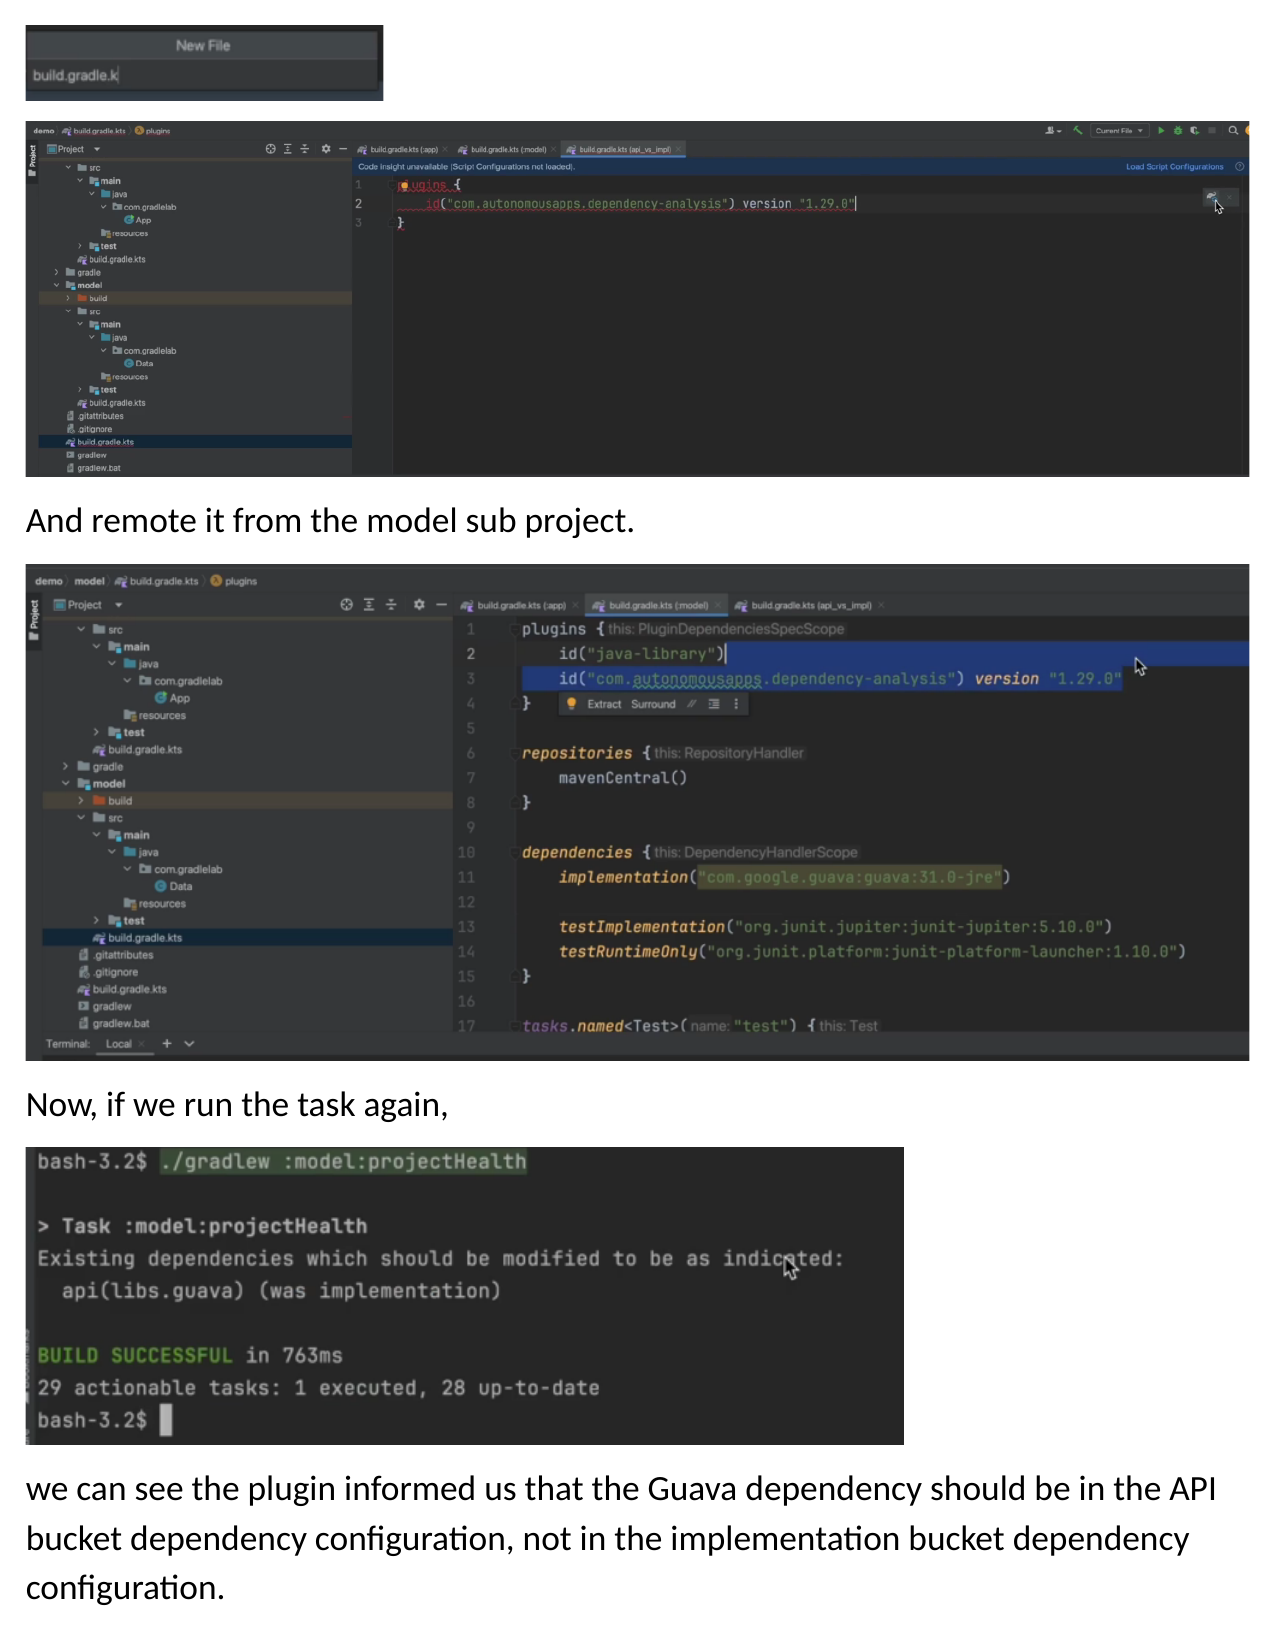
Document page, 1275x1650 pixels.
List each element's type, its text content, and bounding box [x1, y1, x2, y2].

text Now, if we run the task again, [26, 1082, 1249, 1125]
text And remote it from the model sub project. [26, 498, 1249, 541]
picture [25, 121, 1250, 477]
picture [25, 25, 384, 101]
picture [25, 564, 1250, 1061]
text we can see the plugin informed us that the Guava dependency should be in the API bucket dependency configuration, not in the implementation bucket dependency configuration. [26, 1466, 1249, 1609]
picture [25, 1147, 904, 1445]
